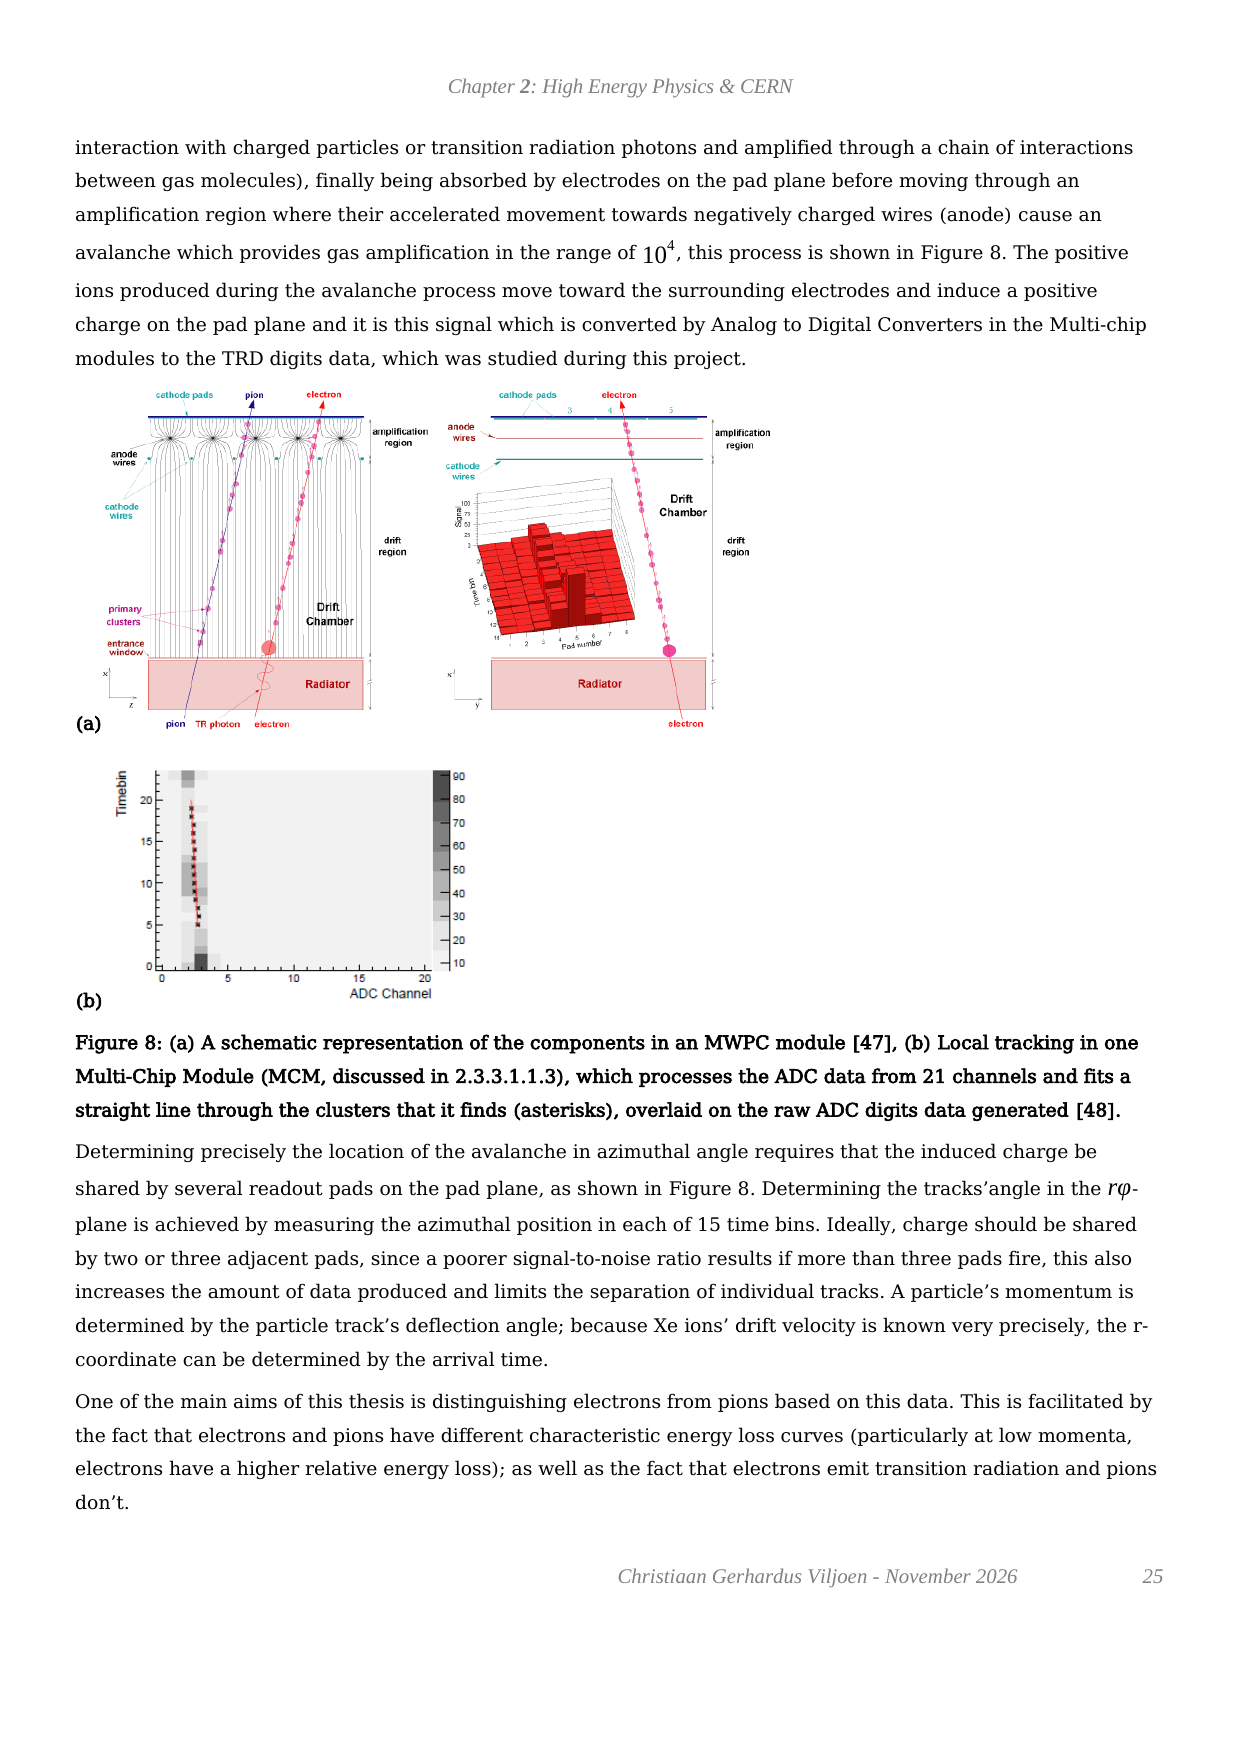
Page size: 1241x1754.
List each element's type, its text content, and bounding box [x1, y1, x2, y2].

picture [102, 388, 773, 730]
text (b) [75, 753, 102, 1011]
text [75, 135, 1165, 369]
text One of the main aims of this thesis is distinguishing electrons from pions based on this data. This is facilitated by the fact that electrons and pions have different characteristic energy loss curves (particularly at low momenta, electrons have a higher relative energy loss); as well as the fact that electrons emit transition radiation and pions don’t. [75, 1390, 1165, 1513]
picture [102, 753, 483, 1007]
text Figure 8: (a) A schematic representation of the components in an MWPC module , (b) Local tracking in one Multi-Chip Module (MCM, discussed in 2.3.3.1.1.3), which processes the ADC data from 21 channels and fits a straight line through the clusters that it finds (asterisks), overlaid on the raw ADC digits data generated . [75, 1030, 1165, 1120]
text Determining precisely the location of the avalanche in azimuthal angle requires that the induced charge be shared by several readout pads on the pad plane, as shown in Figure 8. Determining the tracks’angle in the -plane is achieved by measuring the azimuthal position in each of 15 time bins. Ideally, charge should be shared by two or three adjacent pads, since a poorer signal-to-noise ratio results if more than three pads fire, this also increases the amount of data produced and limits the separation of individual tracks. A particle’s momentum is determined by the particle track’s deflection angle; because Xe ions’ drift velocity is known very precisely, the r-coordinate can be determined by the arrival time. [75, 1140, 1165, 1370]
